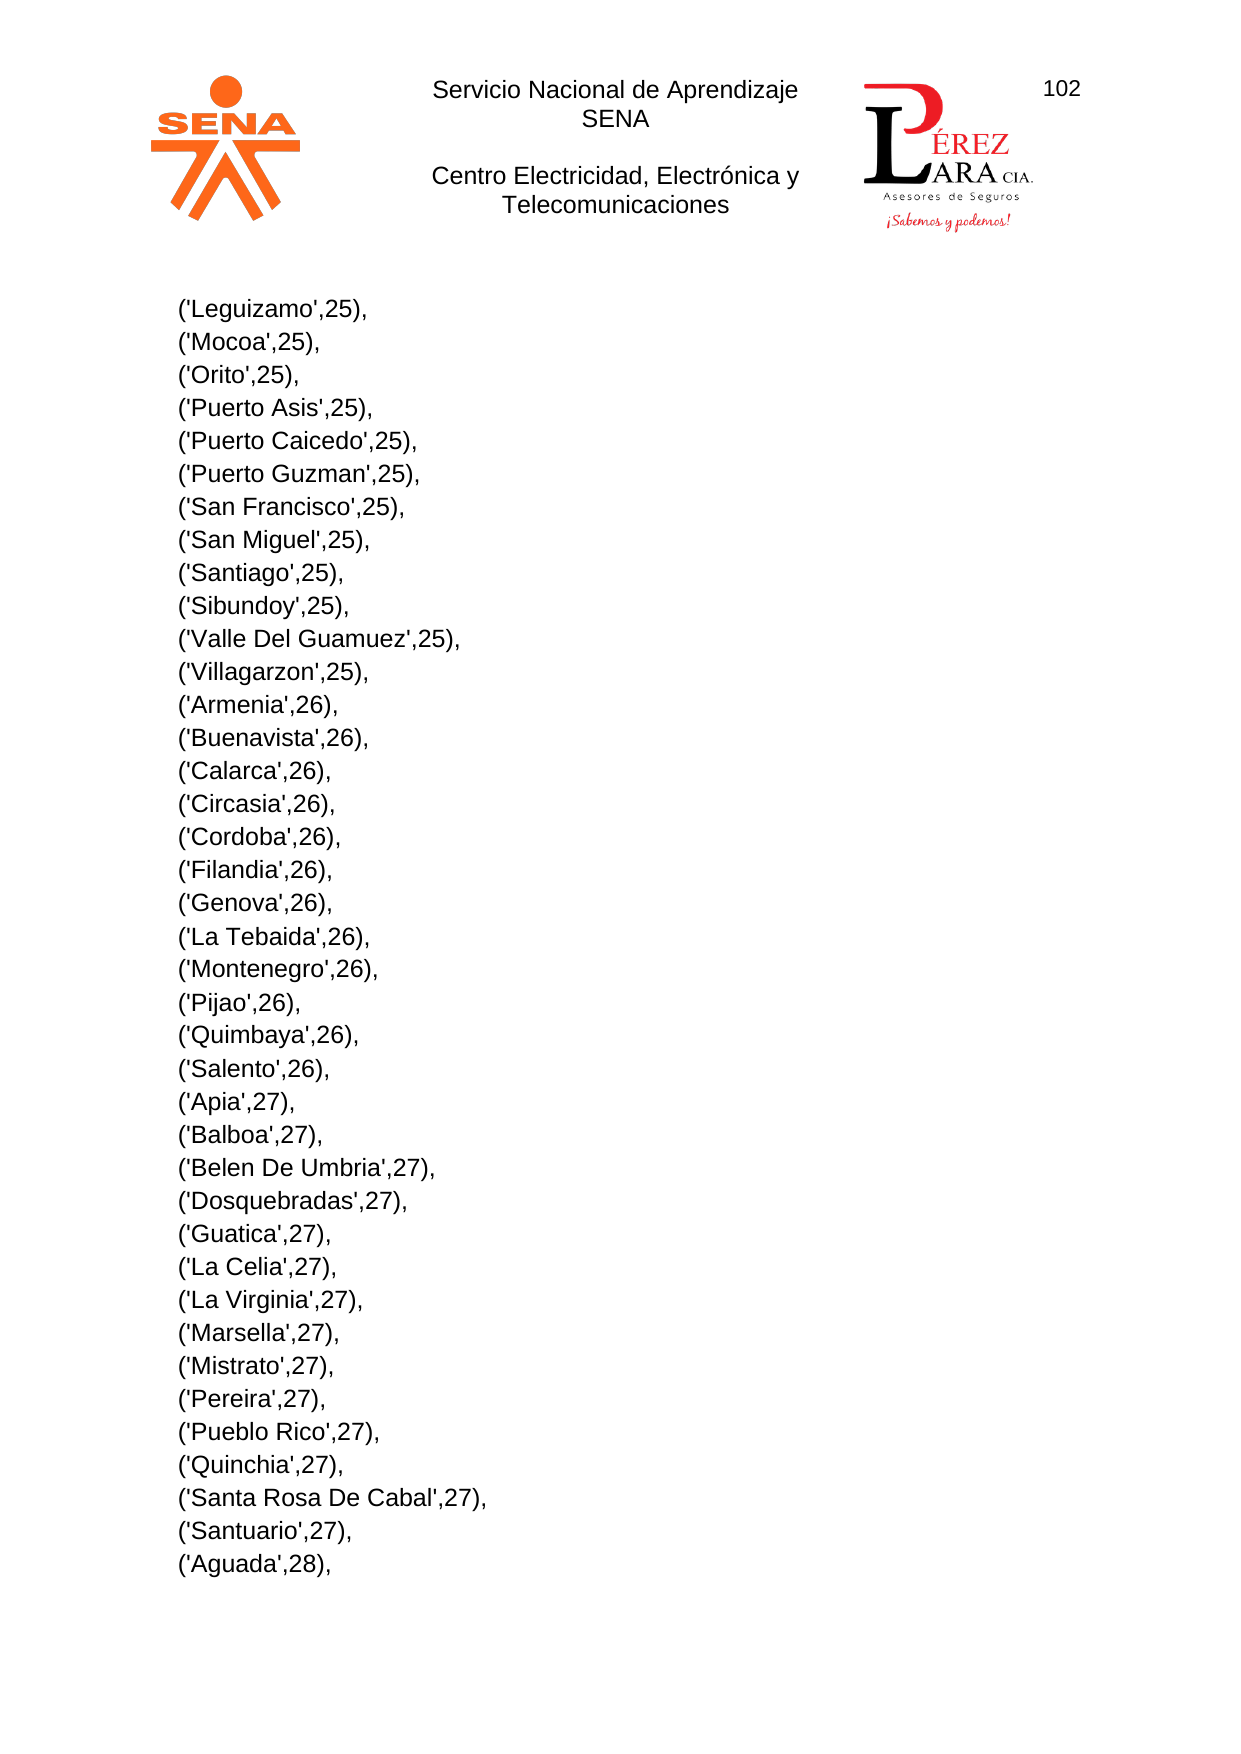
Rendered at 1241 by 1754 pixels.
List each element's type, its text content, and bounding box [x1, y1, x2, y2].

text ('Mocoa',25), [150, 327, 1090, 356]
text ('Calarca',26), [150, 756, 1090, 785]
text ('Cordoba',26), [150, 822, 1090, 851]
text ('Dosquebradas',27), [150, 1186, 1090, 1214]
picture [858, 75, 1037, 246]
text ('La Virginia',27), [150, 1285, 1090, 1313]
text ('Quinchia',27), [150, 1450, 1090, 1478]
text ('Sibundoy',25), [150, 591, 1090, 620]
text ('Santuario',27), [150, 1516, 1090, 1544]
text ('Filandia',26), [150, 855, 1090, 884]
text ('La Tebaida',26), [150, 921, 1090, 950]
text ('Leguizamo',25), [150, 294, 1090, 323]
text ('Villagarzon',25), [150, 657, 1090, 686]
text ('San Francisco',25), [150, 492, 1090, 521]
text ('Apia',27), [150, 1087, 1090, 1115]
picture [150, 75, 300, 222]
text ('Montenegro',26), [150, 954, 1090, 983]
text ('Pueblo Rico',27), [150, 1417, 1090, 1446]
text ('Genova',26), [150, 888, 1090, 917]
text ('Salento',26), [150, 1053, 1090, 1082]
text ('Marsella',27), [150, 1318, 1090, 1346]
text ('Mistrato',27), [150, 1351, 1090, 1379]
text ('Orito',25), [150, 360, 1090, 389]
text ('La Celia',27), [150, 1252, 1090, 1280]
text ('Circasia',26), [150, 789, 1090, 818]
text ('Pijao',26), [150, 987, 1090, 1016]
text ('Valle Del Guamuez',25), [150, 624, 1090, 653]
text ('Guatica',27), [150, 1219, 1090, 1247]
text ('Puerto Guzman',25), [150, 459, 1090, 488]
text ('Armenia',26), [150, 690, 1090, 719]
text ('Quimbaya',26), [150, 1021, 1090, 1049]
text ('Santiago',25), [150, 558, 1090, 587]
text ('Santa Rosa De Cabal',27), [150, 1483, 1090, 1512]
text ('Aguada',28), [150, 1549, 1090, 1578]
text ('Belen De Umbria',27), [150, 1153, 1090, 1181]
text ('Balboa',27), [150, 1119, 1090, 1148]
text ('San Miguel',25), [150, 525, 1090, 554]
text ('Pereira',27), [150, 1384, 1090, 1412]
text ('Puerto Asis',25), [150, 393, 1090, 422]
text ('Buenavista',26), [150, 723, 1090, 752]
text ('Puerto Caicedo',25), [150, 426, 1090, 455]
